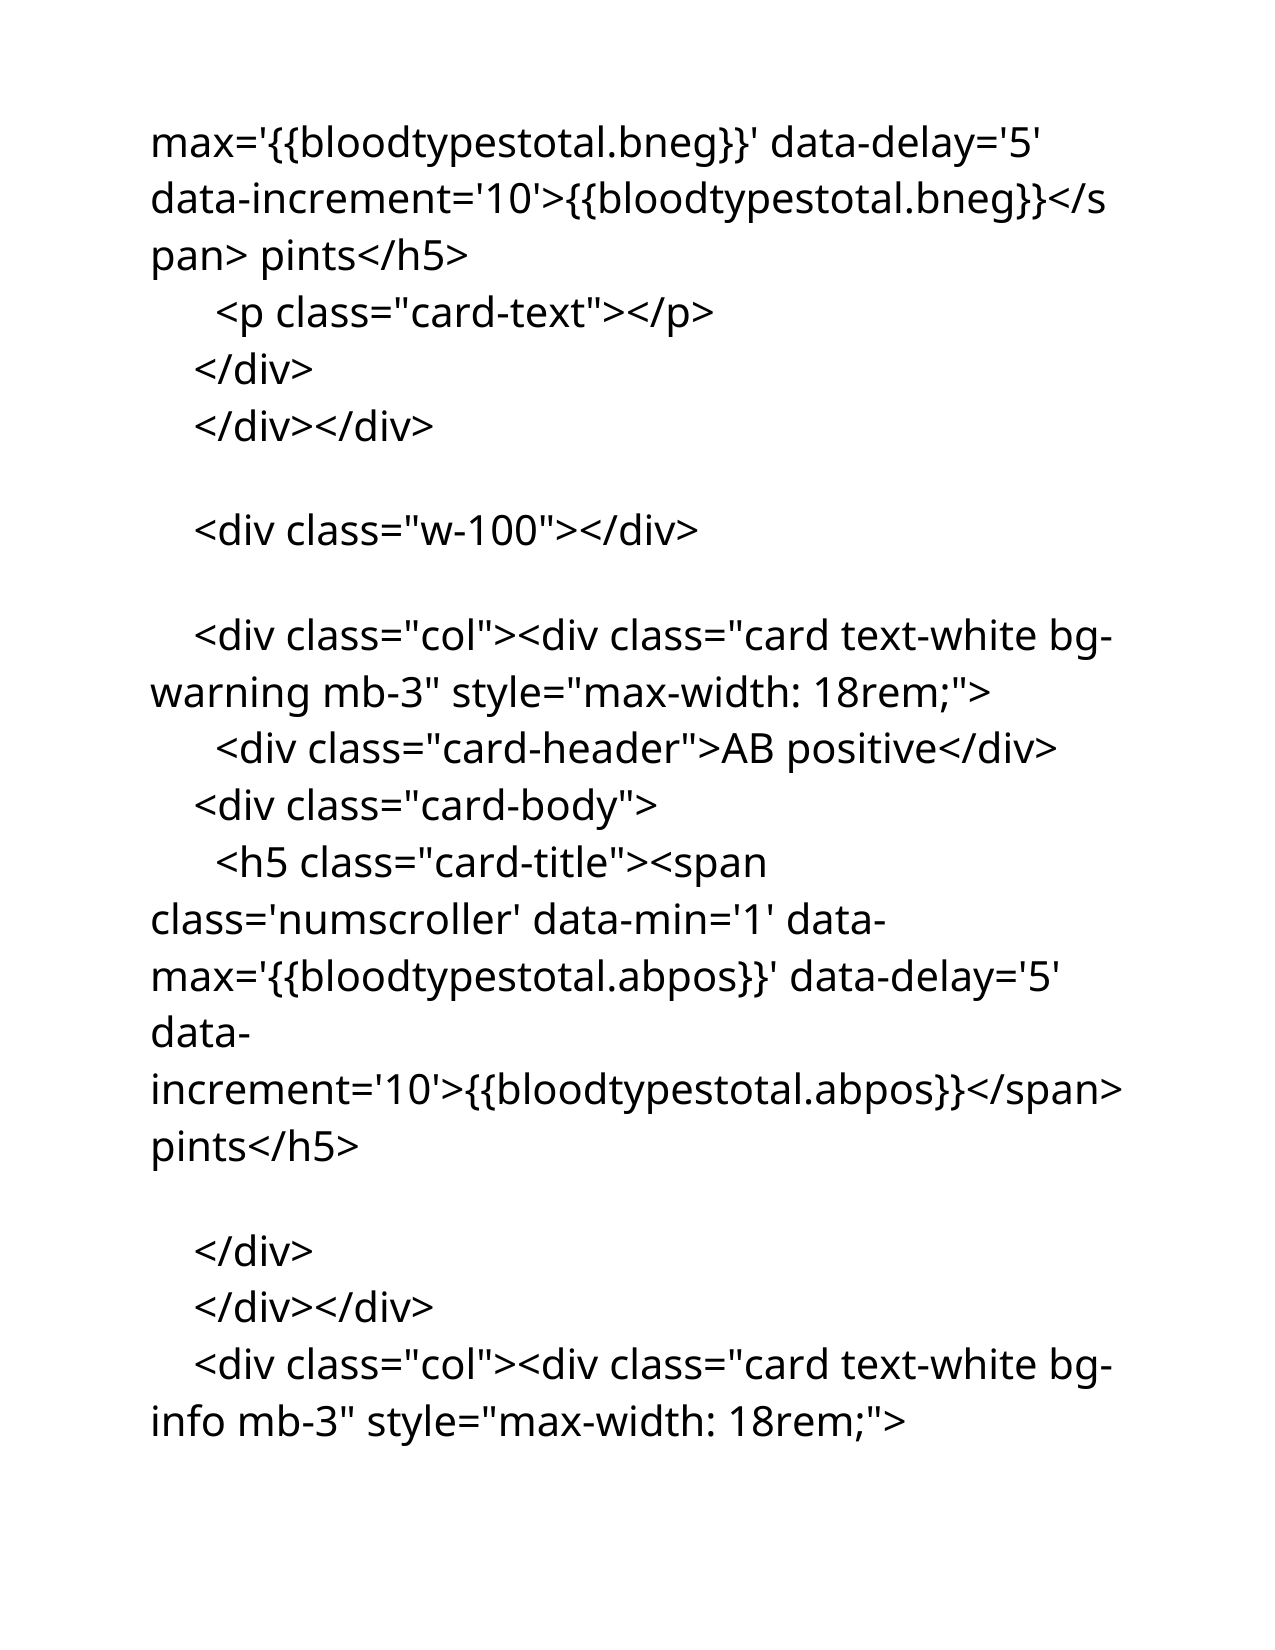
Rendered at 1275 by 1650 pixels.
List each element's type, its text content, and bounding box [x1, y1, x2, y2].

text <div class="w-100"></div> [150, 501, 1125, 558]
text <h5 class="card-title"><span class='numscroller' data-min='1' data-max='{{bloodtypestotal.abpos}}' data-delay='5' data-increment='10'>{{bloodtypestotal.abpos}}</span> pints</h5> [150, 833, 1125, 1173]
text <div class="card-header">AB positive</div> [150, 719, 1125, 776]
text <div class="card-body"> [150, 776, 1125, 833]
text <p class="card-text"></p> [150, 283, 1125, 339]
text </div></div> [150, 1278, 1125, 1335]
text </div> [150, 1221, 1125, 1278]
text </div></div> [150, 396, 1125, 453]
text <div class="col"><div class="card text-white bg-info mb-3" style="max-width: 18rem;"> [150, 1335, 1125, 1448]
text </div> [150, 339, 1125, 396]
text <div class="col"><div class="card text-white bg-warning mb-3" style="max-width: 18rem;"> [150, 606, 1125, 719]
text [150, 112, 1125, 283]
